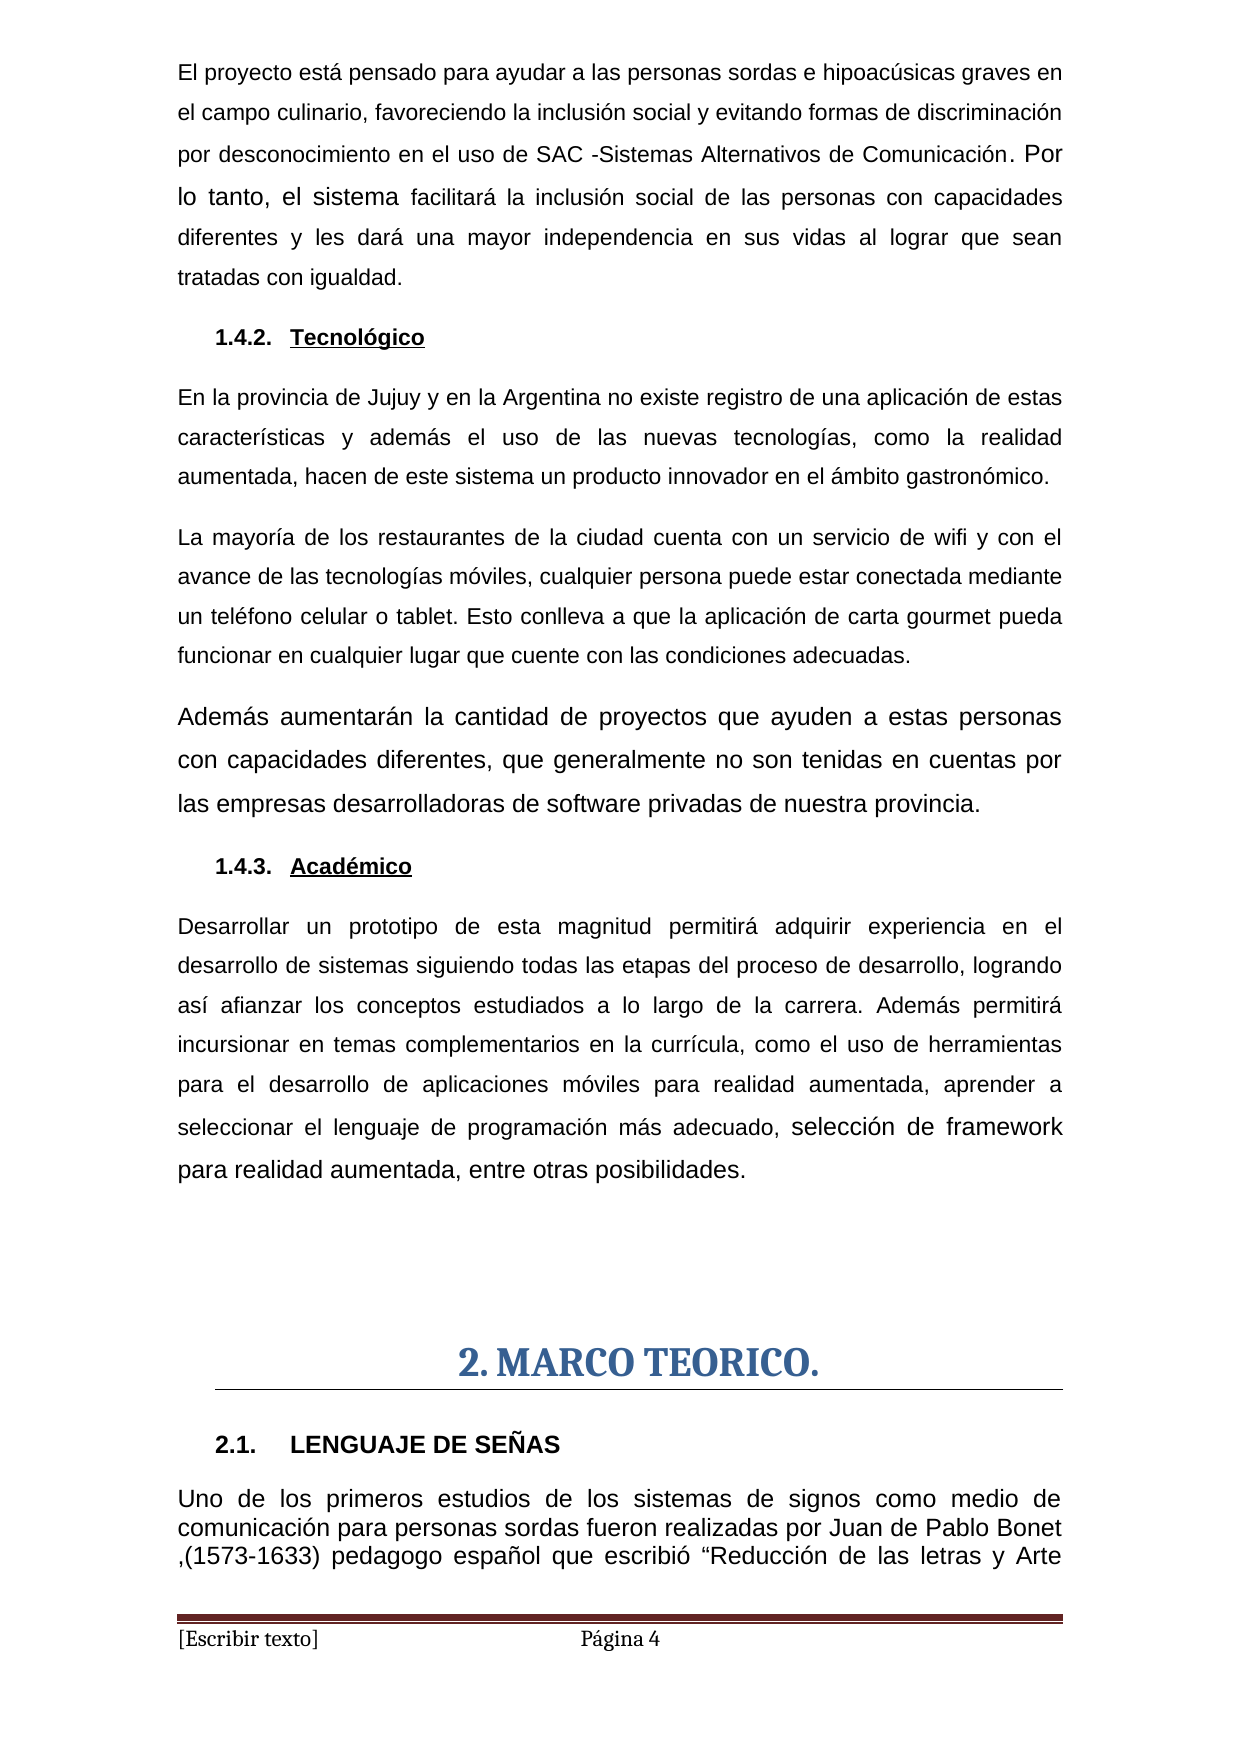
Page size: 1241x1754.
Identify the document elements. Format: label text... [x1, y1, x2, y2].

text El proyecto está pensado para ayudar a las personas sordas e hipoacúsicas graves en el campo culinario, favoreciendo la inclusión social y evitando formas de discriminación por desconocimiento en el uso de SAC -Sistemas Alternativos de Comunicación. Por lo tanto, el sistema facilitará la inclusión social de las personas con capacidades diferentes y les dará una mayor independencia en sus vidas al lograr que sean tratadas con igualdad. [177, 59, 1063, 290]
text En la provincia de Jujuy y en la Argentina no existe registro de una aplicación de estas características y además el uso de las nuevas tecnologías, como la realidad aumentada, hacen de este sistema un producto innovador en el ámbito gastronómico. [177, 384, 1063, 490]
text Además aumentarán la cantidad de proyectos que ayuden a estas personas con capacidades diferentes, que generalmente no son tenidas en cuentas por las empresas desarrolladoras de software privadas de nuestra provincia. [177, 702, 1063, 817]
list LENGUAJE DE SEÑAS [215, 1430, 1063, 1459]
list Académico [215, 853, 1063, 879]
text Desarrollar un prototipo de esta magnitud permitirá adquirir experiencia en el desarrollo de sistemas siguiendo todas las etapas del proceso de desarrollo, logrando así afianzar los conceptos estudiados a lo largo de la carrera. Además permitirá incursionar en temas complementarios en la currícula, como el uso de herramientas para el desarrollo de aplicaciones móviles para realidad aumentada, aprender a seleccionar el lenguaje de programación más adecuado, selección de framework para realidad aumentada, entre otras posibilidades. [177, 913, 1063, 1183]
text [177, 1484, 1063, 1570]
list Tecnológico [215, 324, 1063, 350]
text La mayoría de los restaurantes de la ciudad cuenta con un servicio de wifi y con el avance de las tecnologías móviles, cualquier persona puede estar conectada mediante un teléfono celular o tablet. Esto conlleva a que la aplicación de carta gourmet pueda funcionar en cualquier lugar que cuente con las condiciones adecuadas. [177, 524, 1063, 668]
list MARCO TEORICO. [215, 1339, 1063, 1389]
